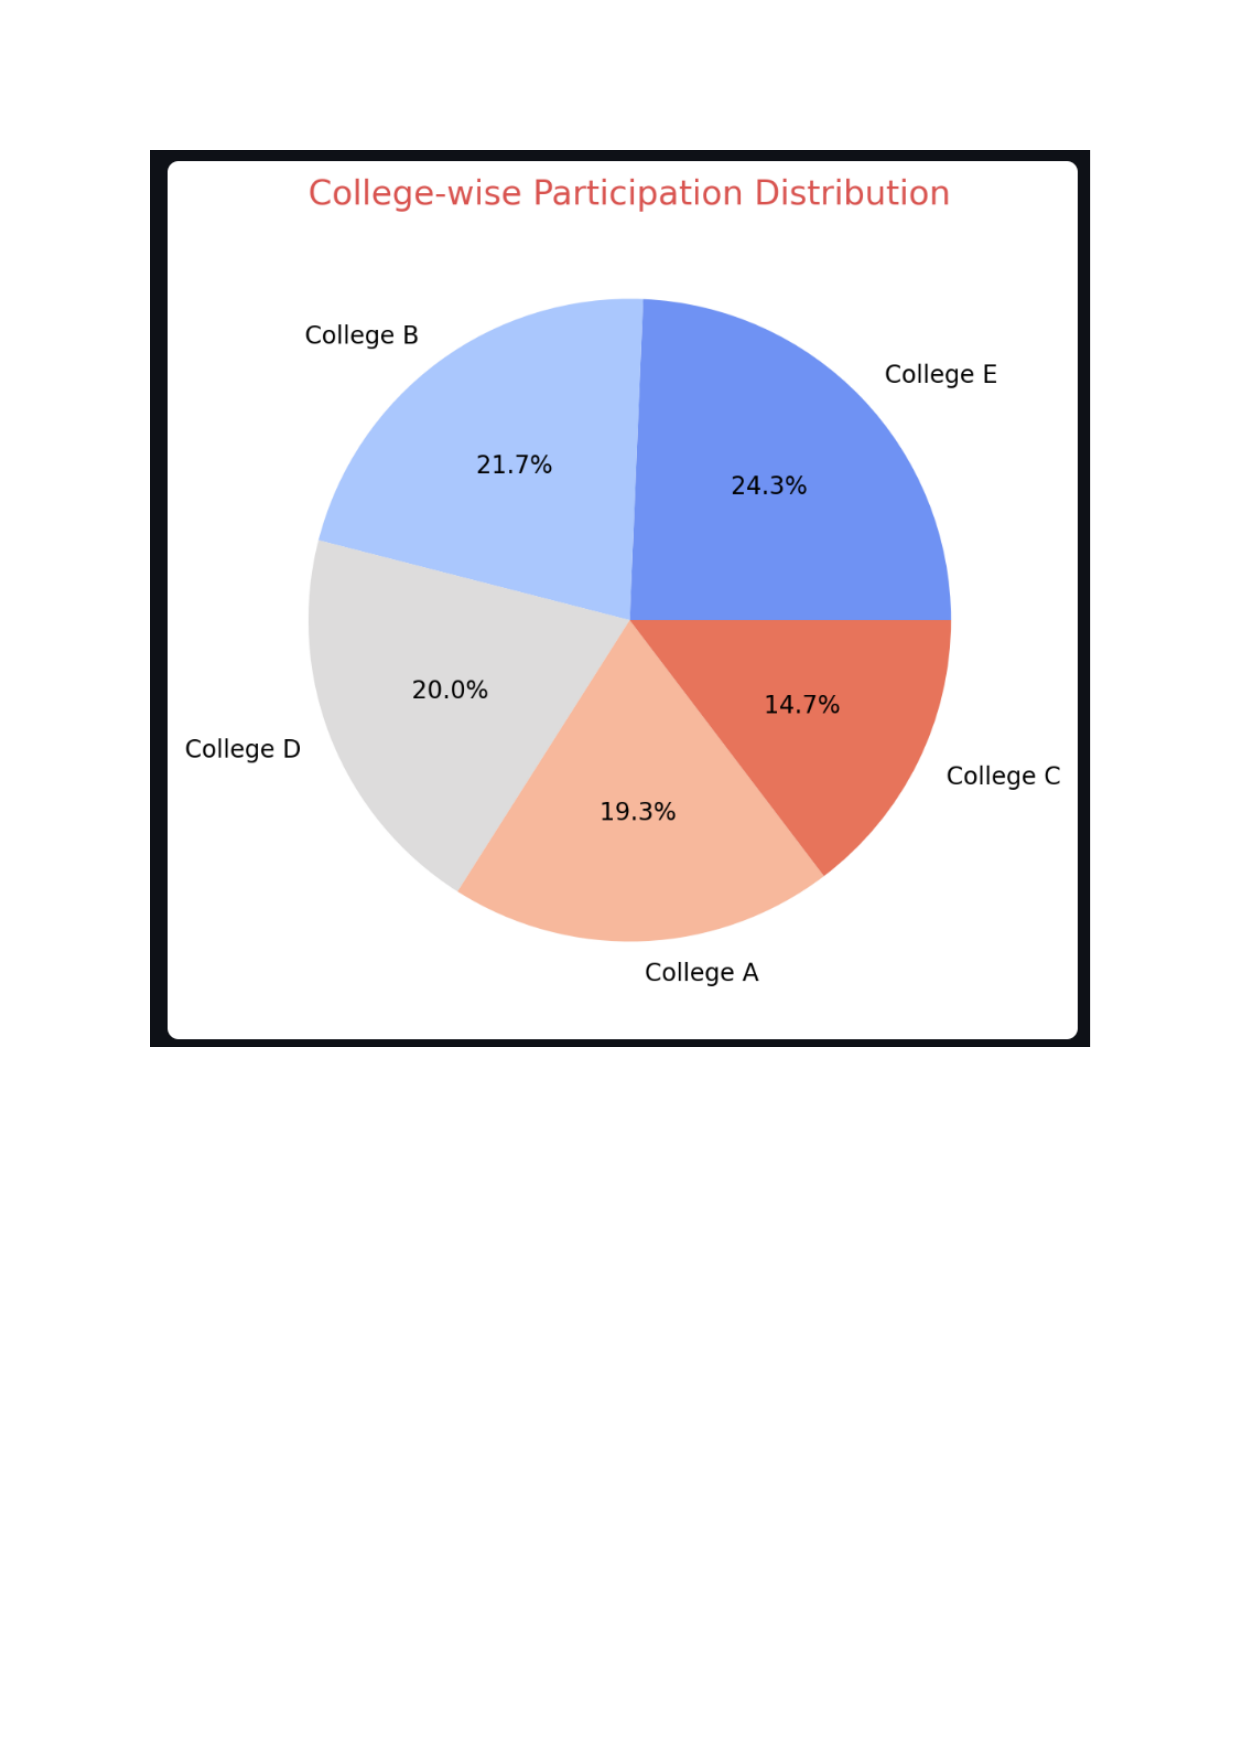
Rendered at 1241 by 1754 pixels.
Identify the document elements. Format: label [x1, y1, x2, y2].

picture [150, 150, 1091, 1047]
